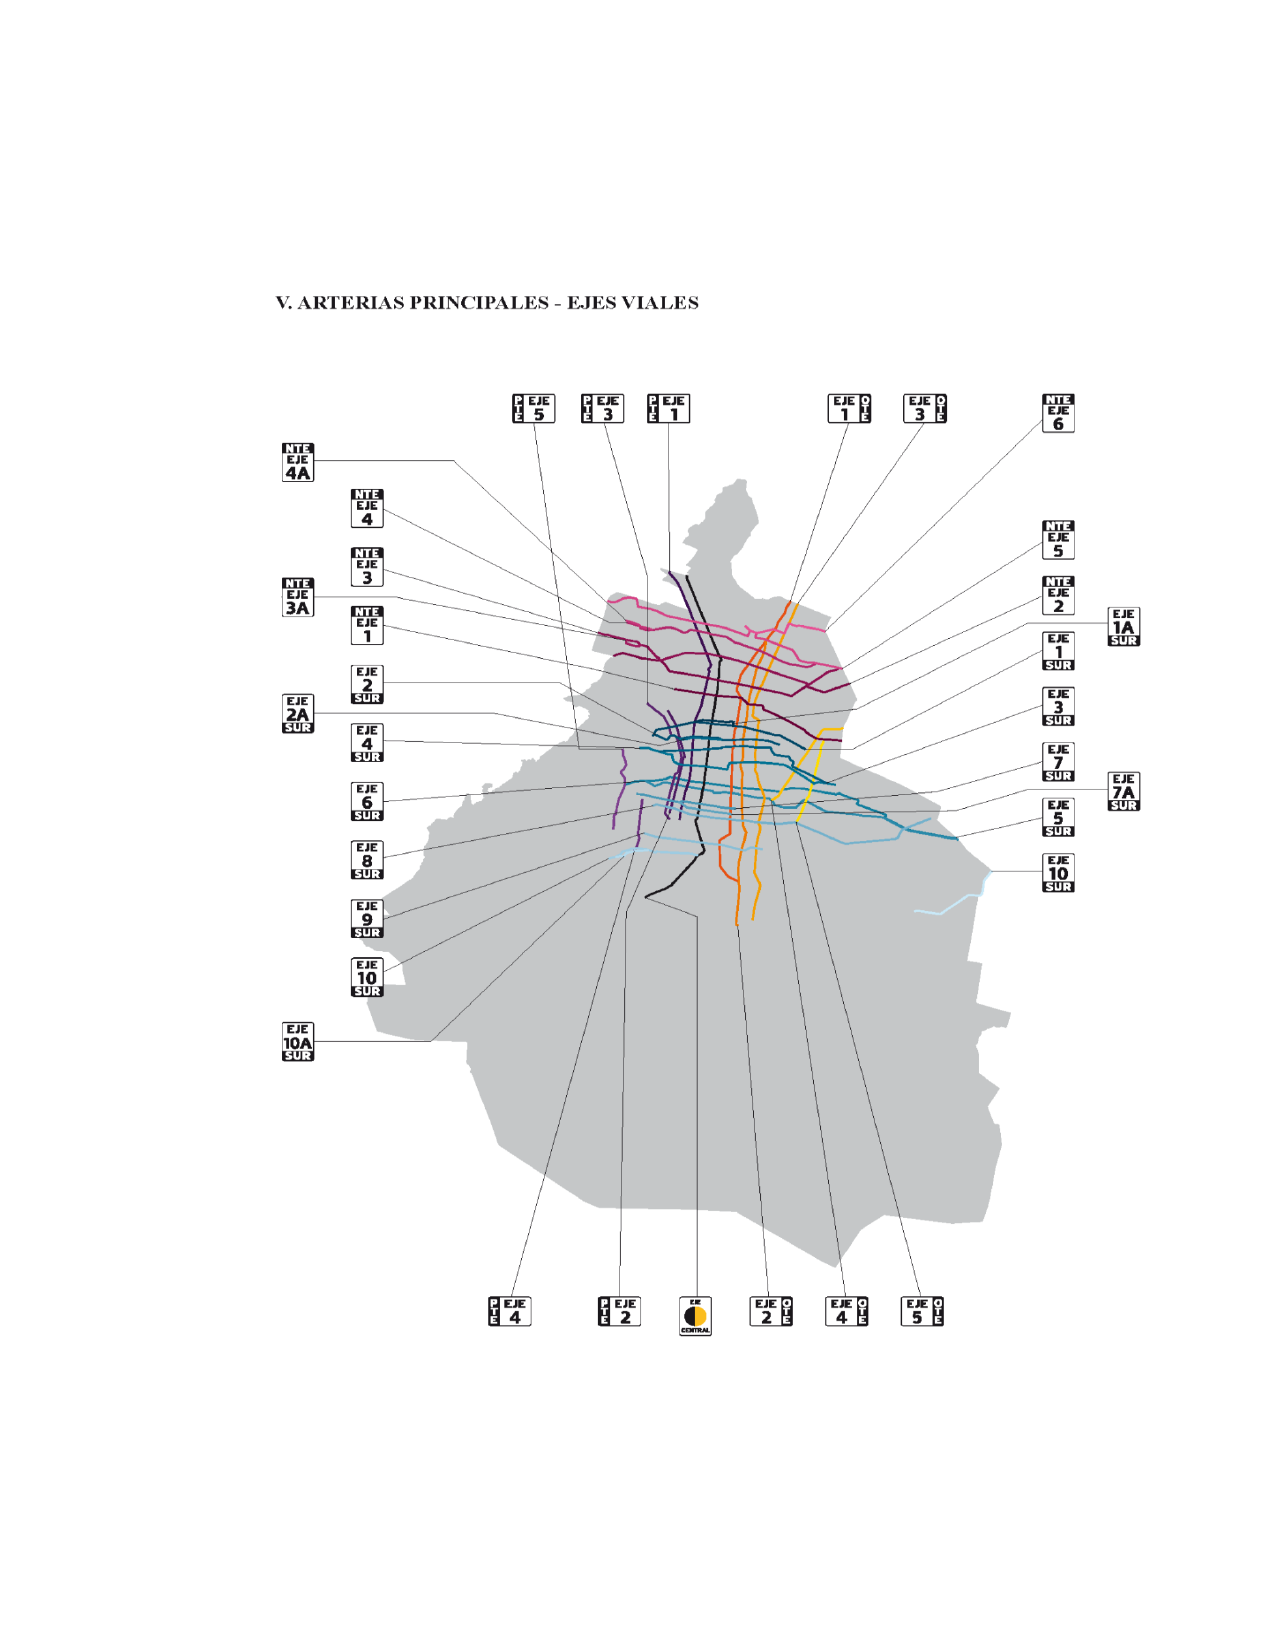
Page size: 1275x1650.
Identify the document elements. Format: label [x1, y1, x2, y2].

picture [177, 162, 1240, 1407]
